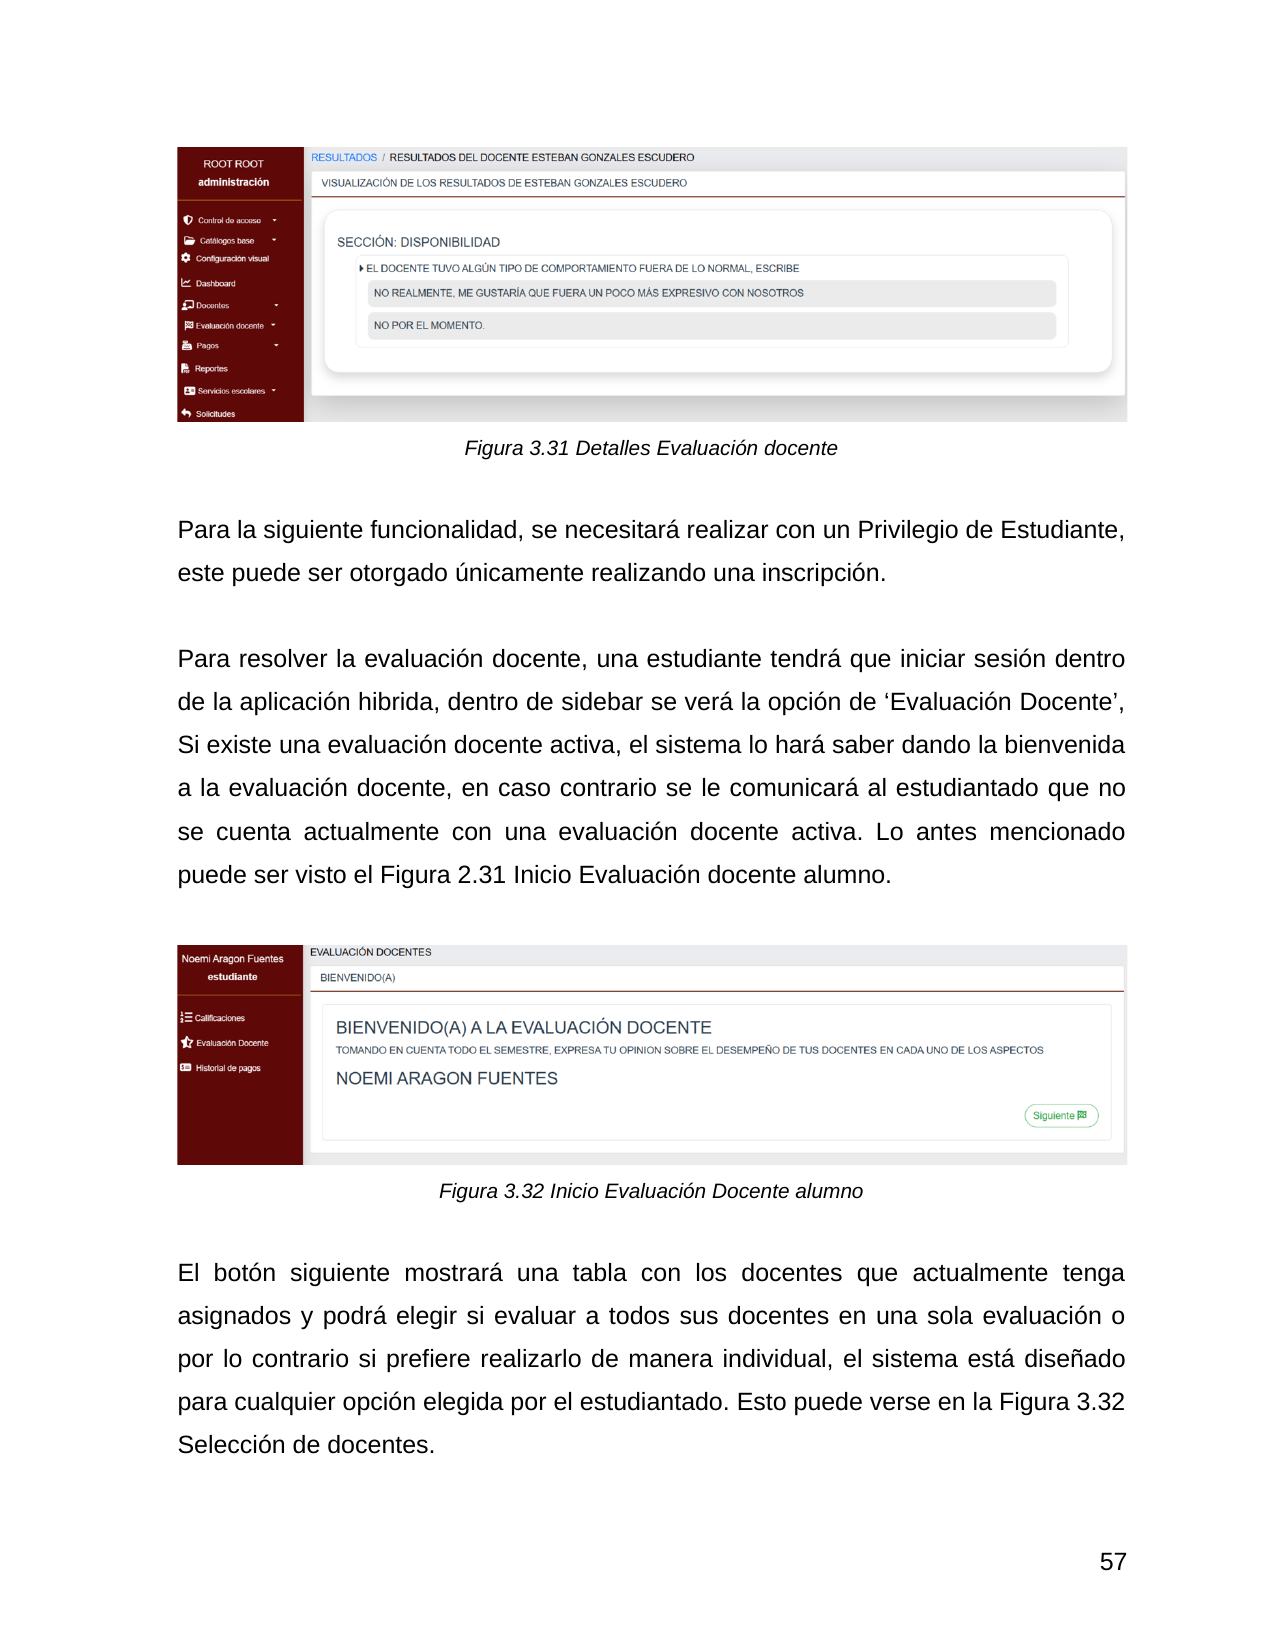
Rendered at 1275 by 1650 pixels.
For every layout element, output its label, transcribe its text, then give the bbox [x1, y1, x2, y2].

text Para resolver la evaluación docente, una estudiante tendrá que iniciar sesión dentro de la aplicación hibrida, dentro de sidebar se verá la opción de ‘Evaluación Docente’, Si existe una evaluación docente activa, el sistema lo hará saber dando la bienvenida a la evaluación docente, en caso contrario se le comunicará al estudiantado que no se cuenta actualmente con una evaluación docente activa. Lo antes mencionado puede ser visto el Figura 2.31 Inicio Evaluación docente alumno. [177, 644, 1127, 888]
picture [177, 945, 1128, 1165]
text El botón siguiente mostrará una tabla con los docentes que actualmente tenga asignados y podrá elegir si evaluar a todos sus docentes en una sola evaluación o por lo contrario si prefiere realizarlo de manera individual, el sistema está diseñado para cualquier opción elegida por el estudiantado. Esto puede verse en la Figura 3.32 Selección de docentes. [177, 1258, 1127, 1459]
text Para la siguiente funcionalidad, se necesitará realizar con un Privilegio de Estudiante, este puede ser otorgado únicamente realizando una inscripción. [177, 514, 1127, 586]
picture [177, 147, 1128, 422]
